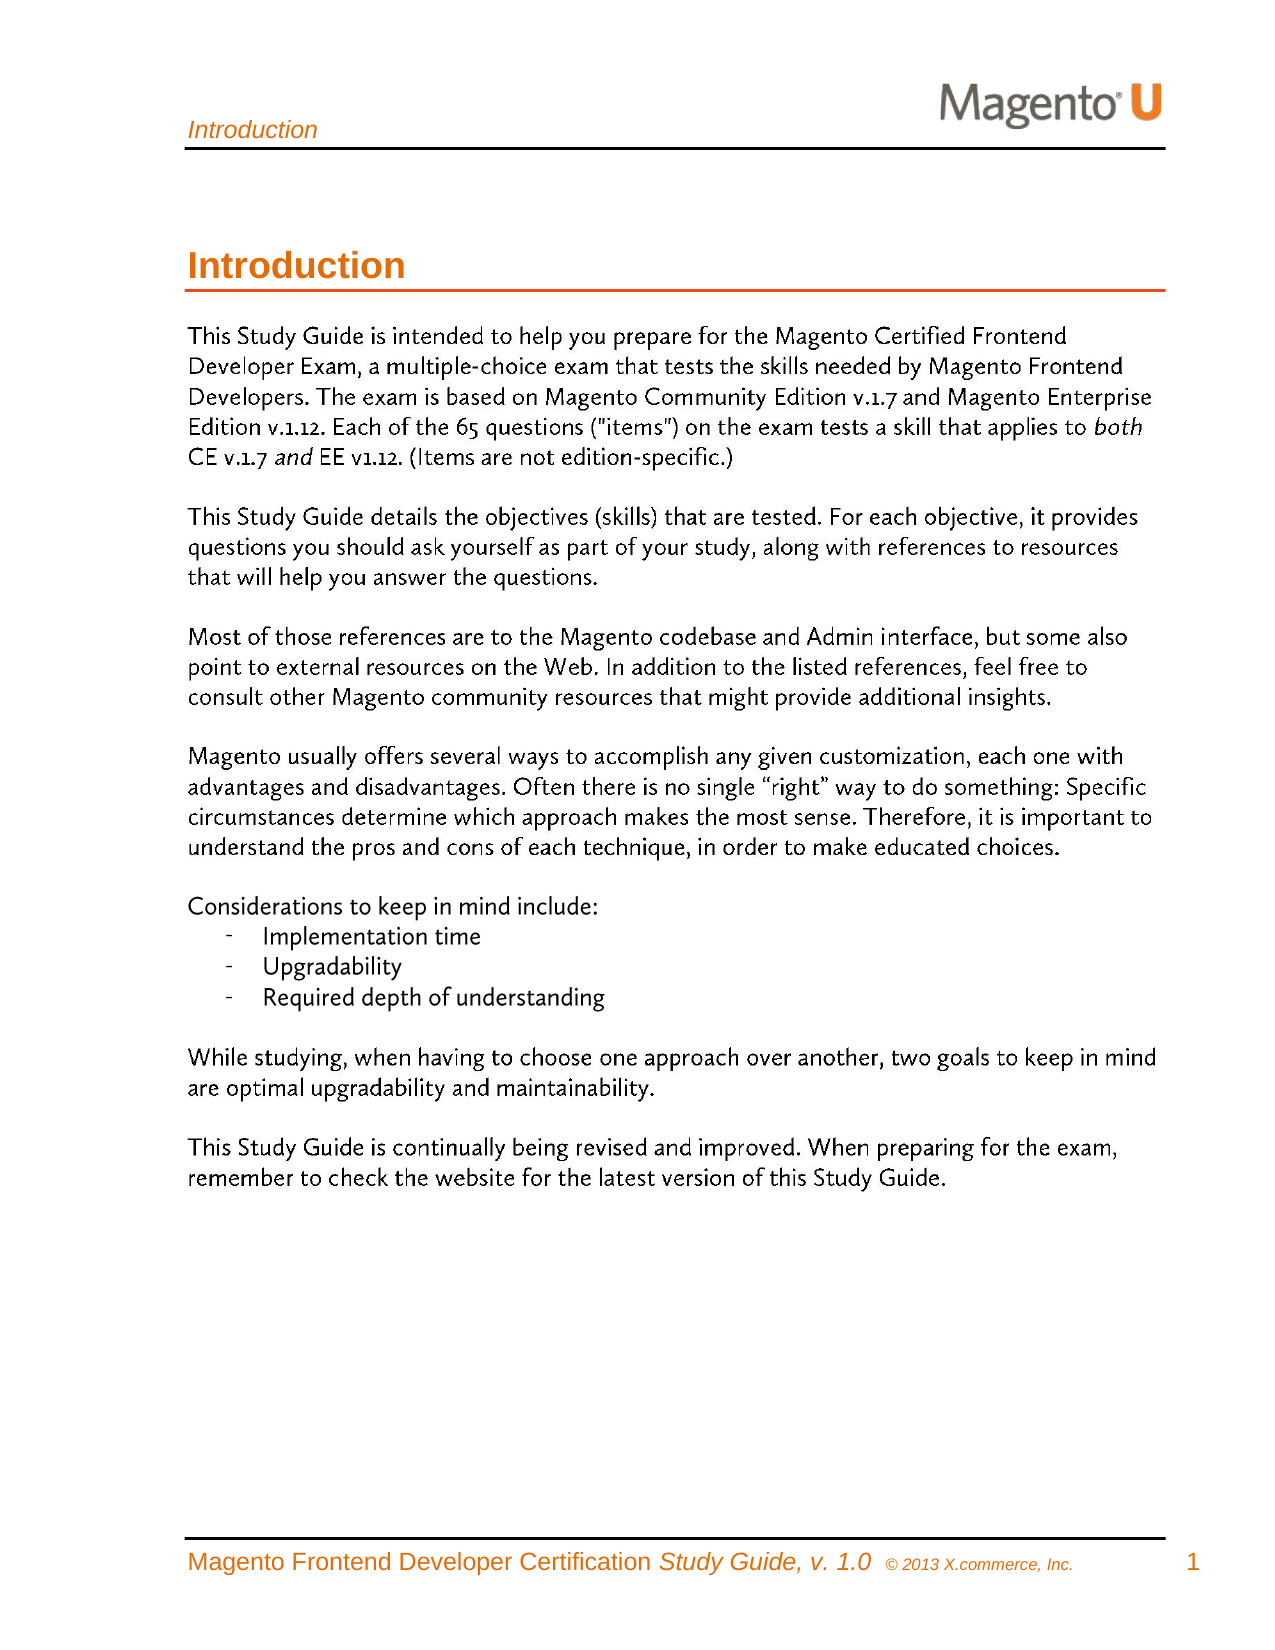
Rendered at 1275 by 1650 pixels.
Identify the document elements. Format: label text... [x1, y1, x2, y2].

picture [187, 620, 1143, 711]
picture [187, 500, 1153, 591]
picture [940, 75, 1162, 115]
picture [187, 890, 608, 921]
text - [225, 982, 1162, 1011]
table_header Magento Frontend Developer Certification Study Guide, v. 1.0 © 2013 X.commerce, Inc. [188, 1546, 1150, 1575]
table_header 1 [1150, 1546, 1200, 1575]
text Introduction [187, 243, 1162, 286]
picture [187, 740, 1168, 861]
picture [187, 1131, 1134, 1192]
picture [187, 320, 1168, 471]
picture [187, 1041, 1173, 1102]
text - [225, 951, 1162, 980]
text - [225, 920, 1162, 949]
text Introduction [187, 115, 1162, 144]
